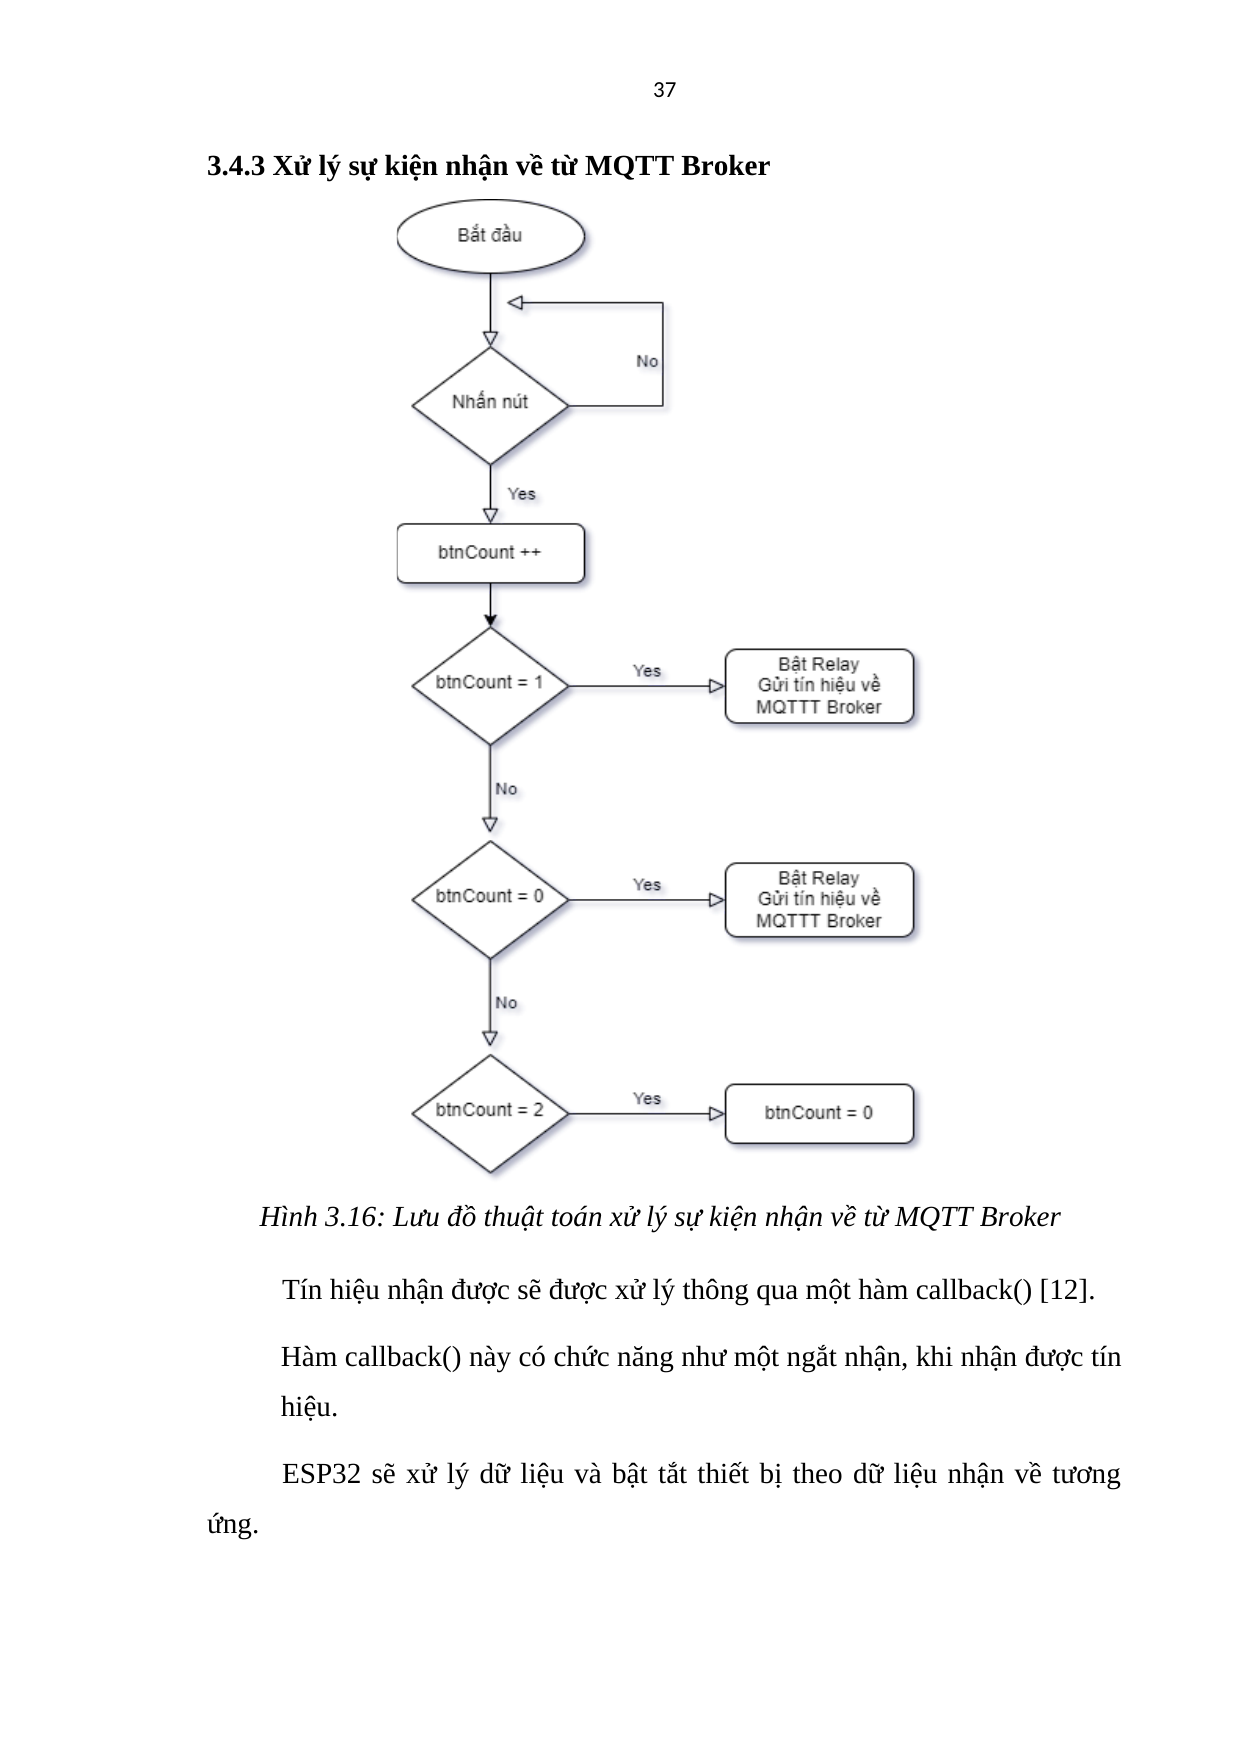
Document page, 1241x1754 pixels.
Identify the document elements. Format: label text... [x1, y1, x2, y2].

text Hàm callback() này có chức năng như một ngắt nhận, khi nhận được tín hiệu. [281, 1339, 1122, 1423]
text Xử lý sự kiện nhận về từ MQTT Broker [207, 148, 1122, 181]
text ESP32 sẽ xử lý dữ liệu và bật tắt thiết bị theo dữ liệu nhận về tương ứng. [207, 1456, 1122, 1540]
picture [396, 199, 932, 1190]
